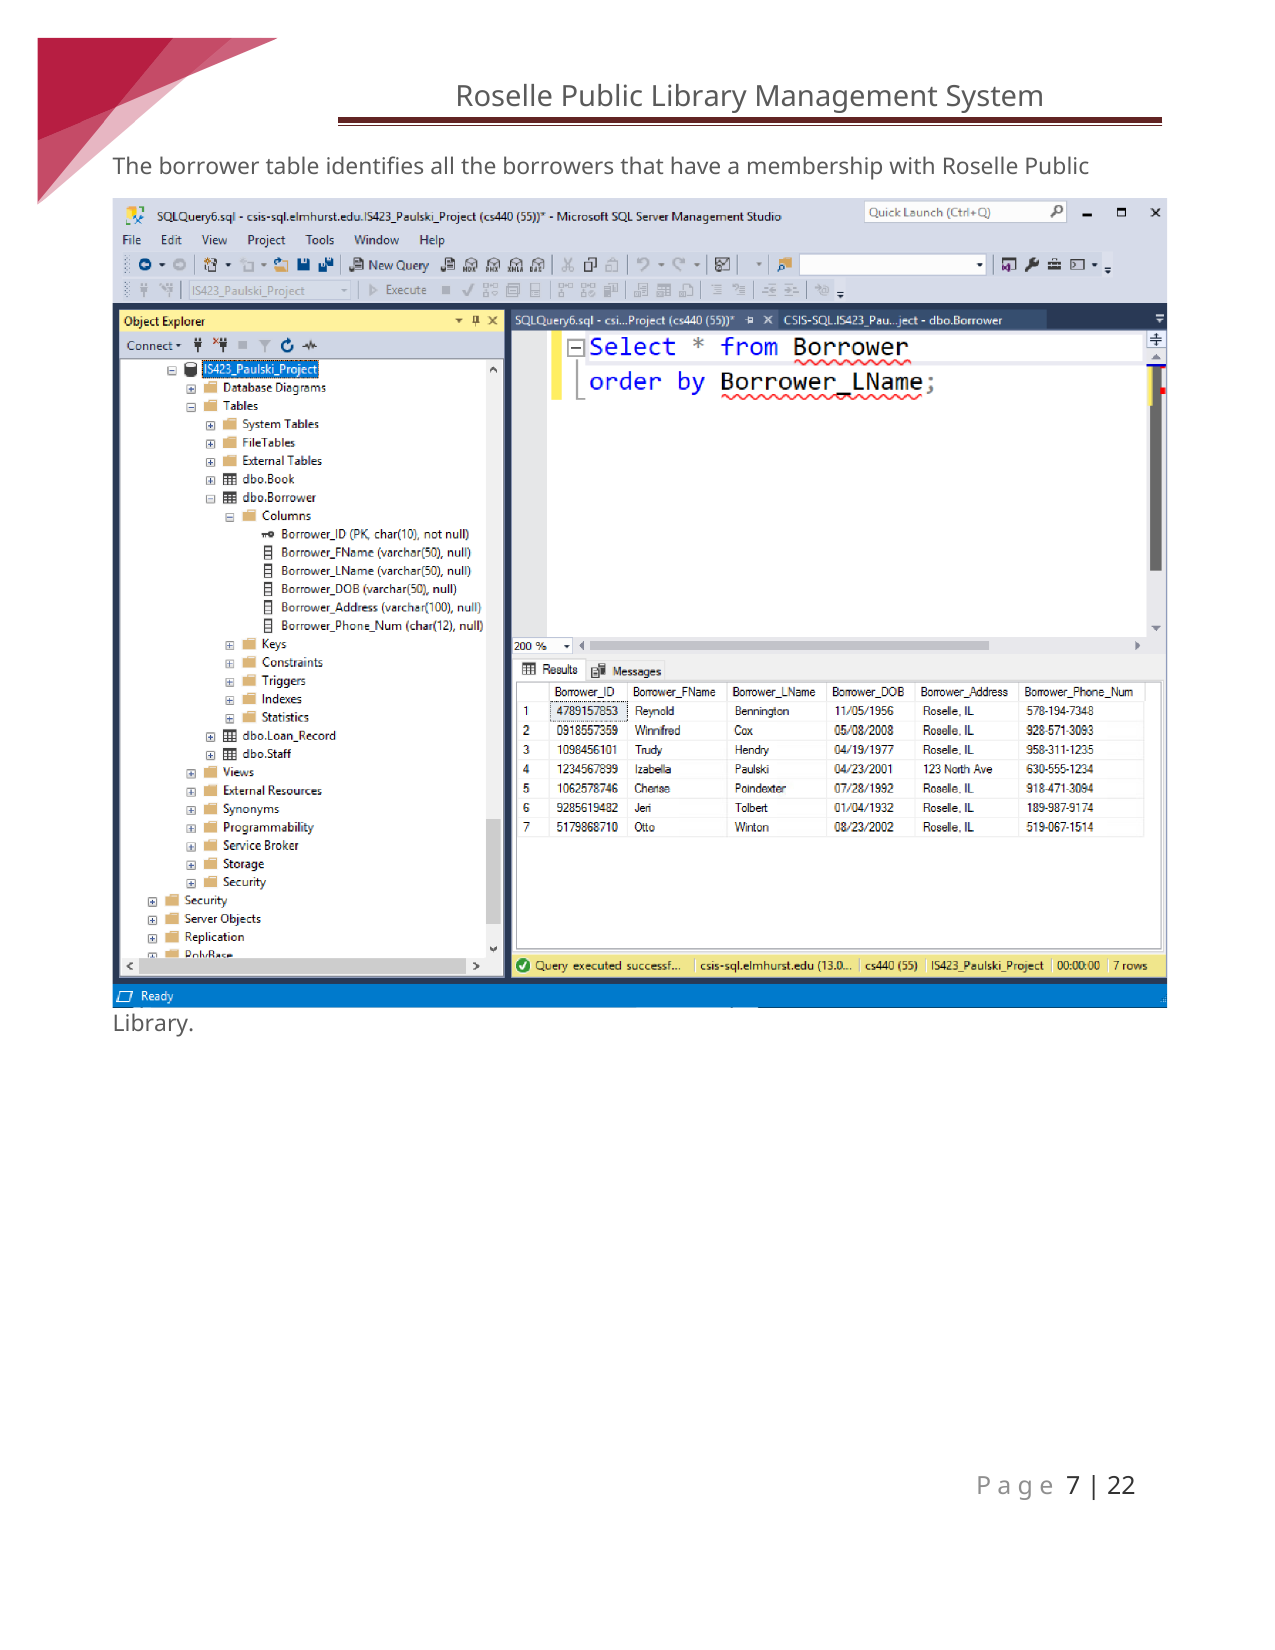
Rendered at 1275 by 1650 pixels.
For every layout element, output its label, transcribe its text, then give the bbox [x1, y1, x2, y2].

text The borrower table identifies all the borrowers that have a membership with Roselle Public Library. [112, 1008, 1162, 1038]
picture [37, 37, 1168, 1008]
text The borrower table identifies all the borrowers that have a membership with Roselle Public Library. [112, 150, 1162, 198]
